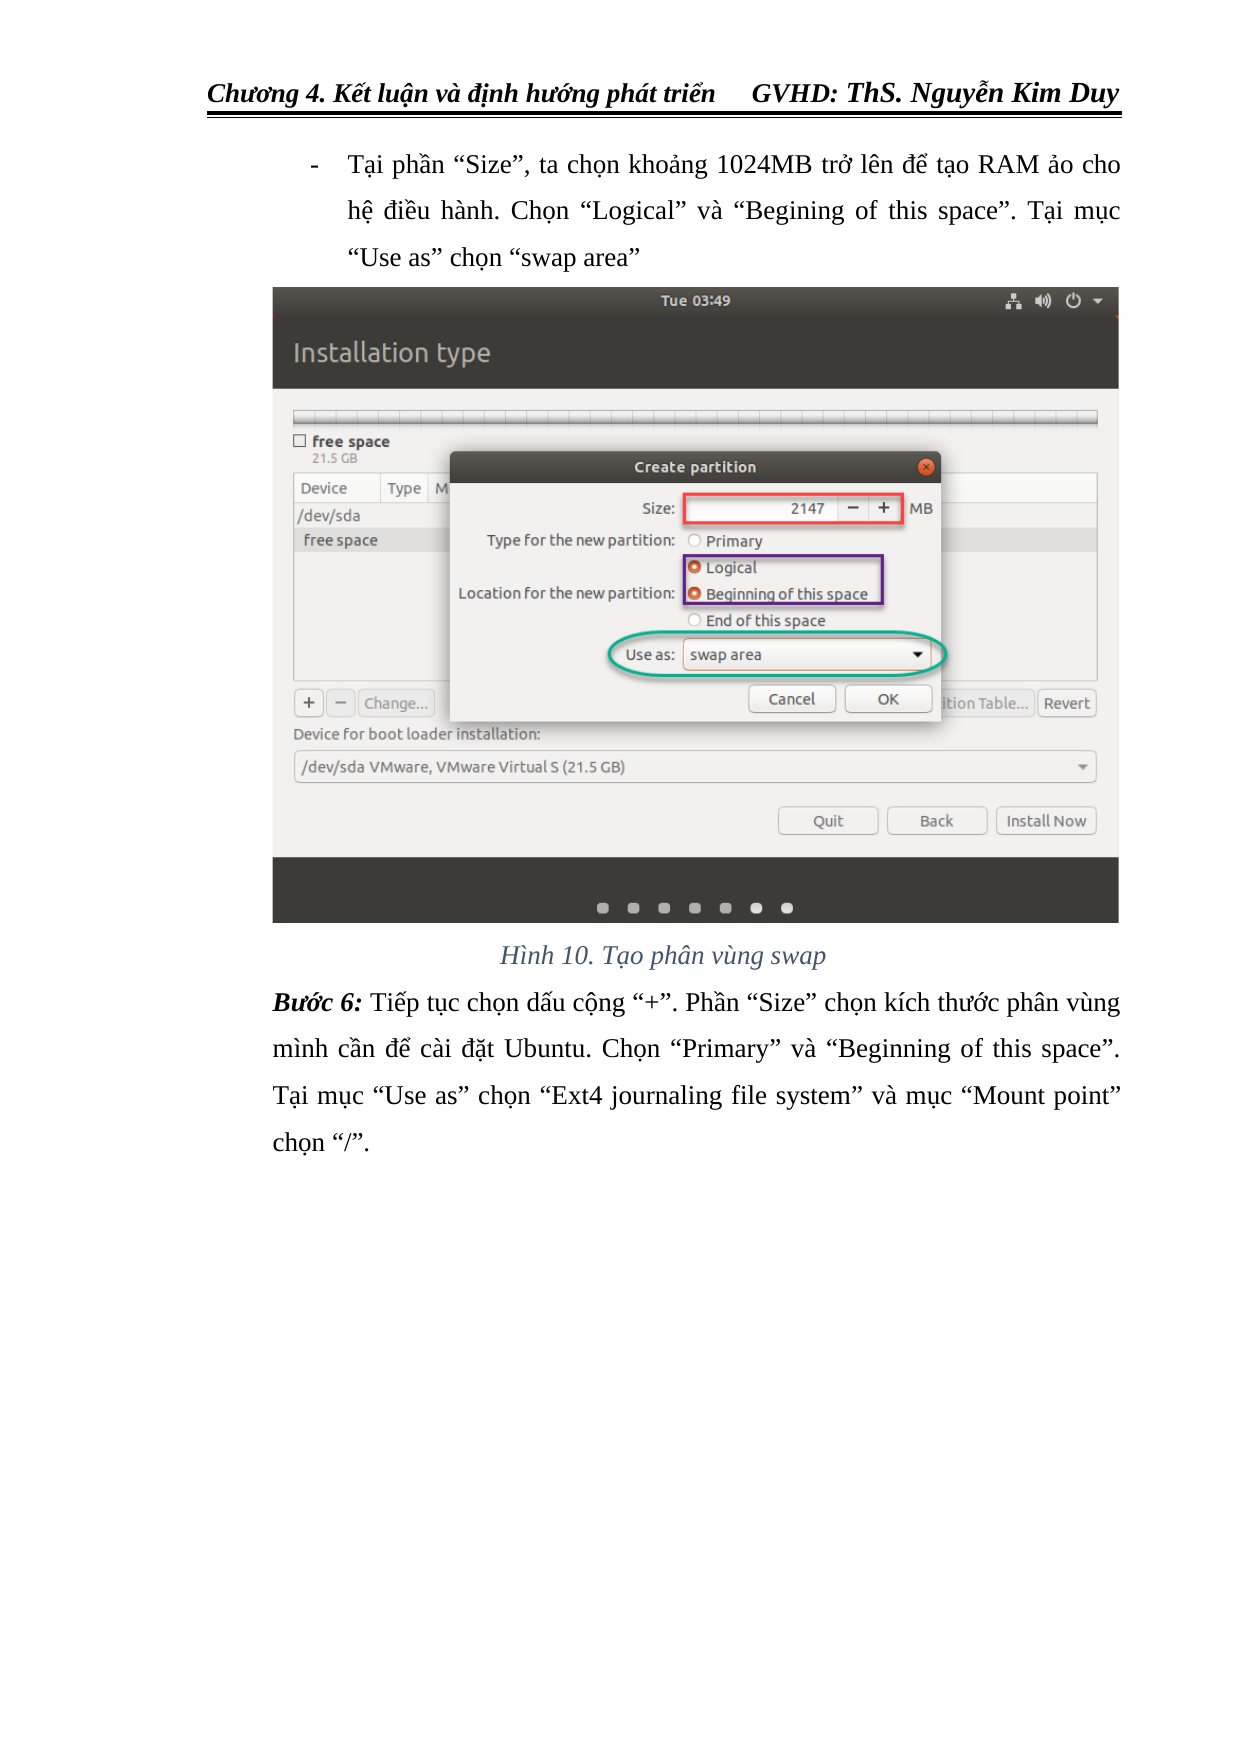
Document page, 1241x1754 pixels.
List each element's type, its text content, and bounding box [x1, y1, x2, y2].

list Tại phần “Size”, ta chọn khoảng 1024MB trở lên để tạo RAM ảo cho hệ điều hành. Chọn “Logical” và “Begining of this space”. Tại mục “Use as” chọn “swap area” [310, 148, 1122, 272]
picture [272, 287, 1119, 923]
text Bước 6: Tiếp tục chọn dấu cộng “+”. Phần “Size” chọn kích thước phân vùng mình cần để cài đặt Ubuntu. Chọn “Primary” và “Beginning of this space”. Tại mục “Use as” chọn “Ext4 journaling file system” và mục “Mount point” chọn “/”. [272, 986, 1122, 1157]
